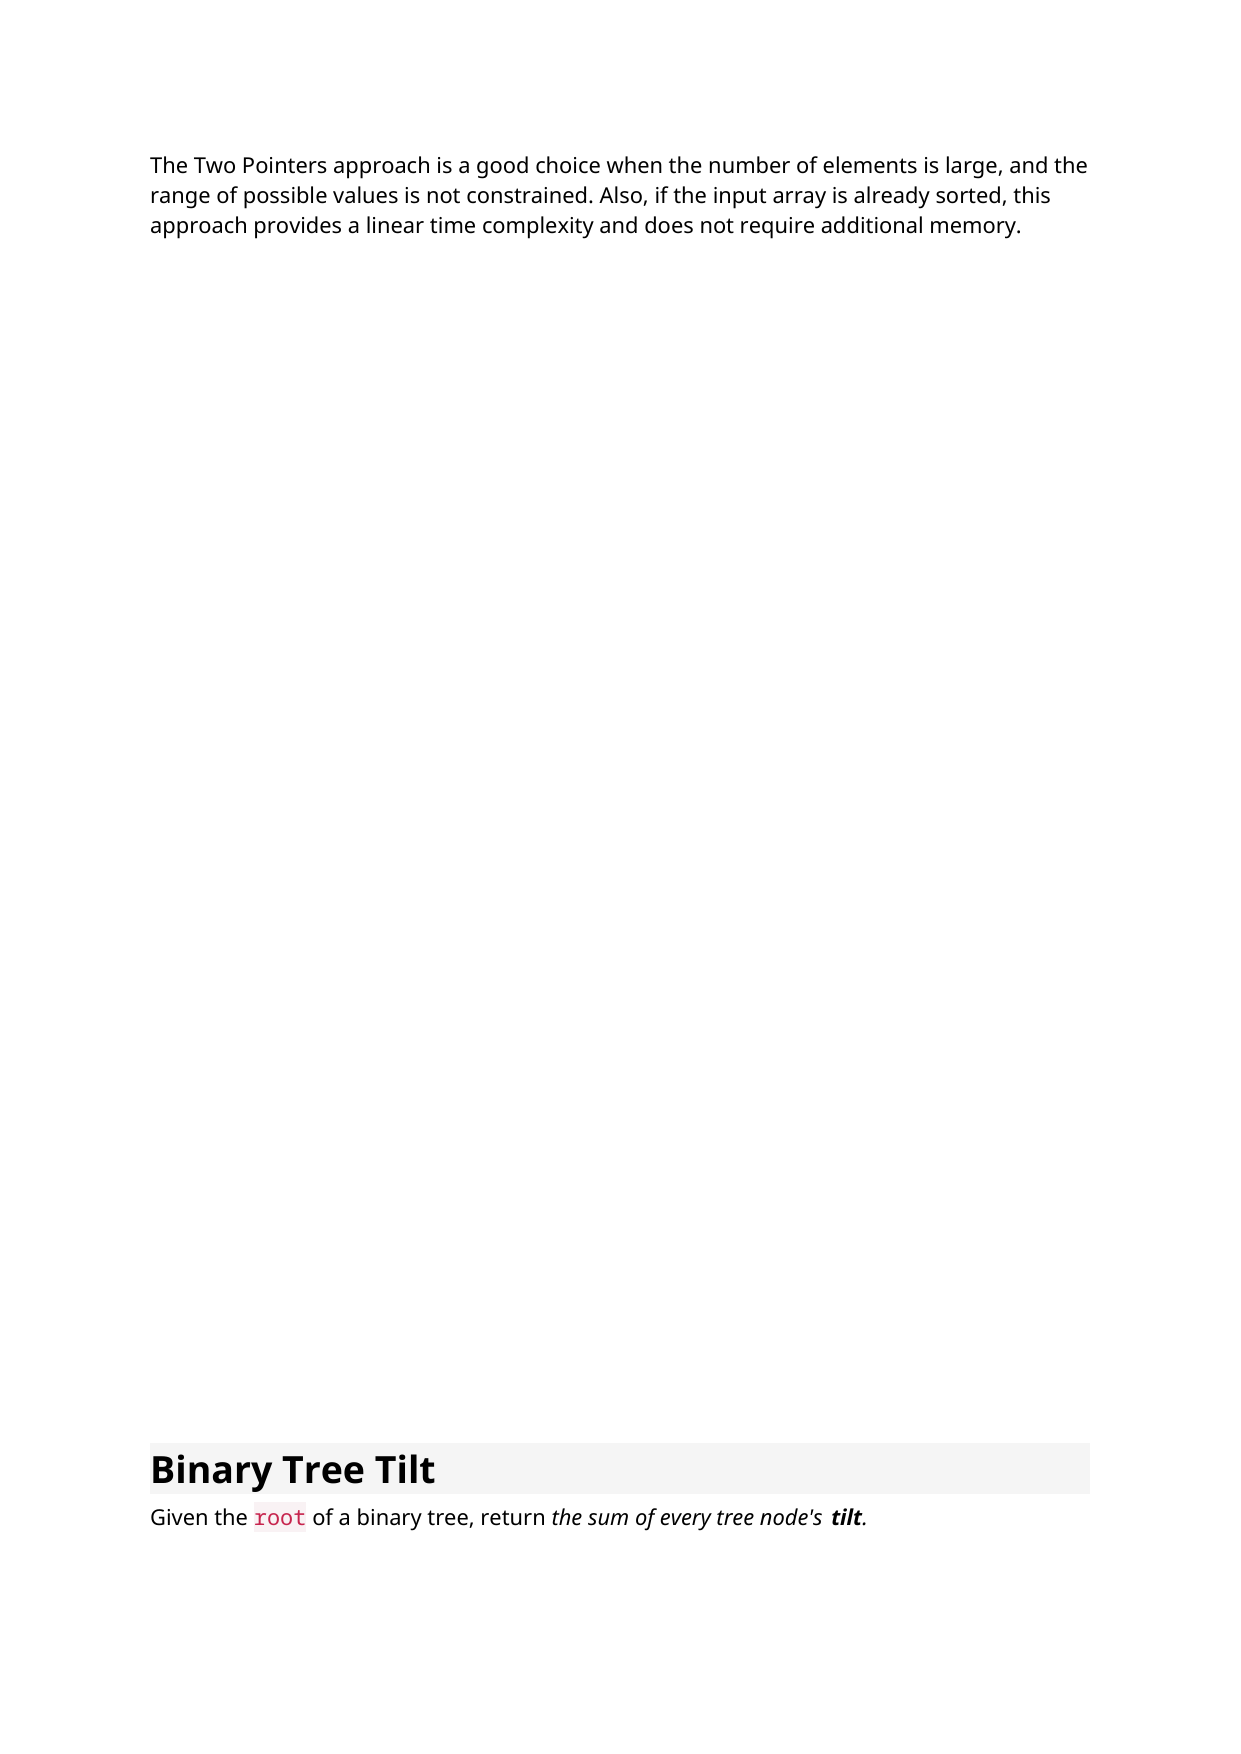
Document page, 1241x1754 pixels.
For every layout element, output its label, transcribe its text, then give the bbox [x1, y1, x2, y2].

text Binary Tree Tilt [150, 1443, 1090, 1494]
text Given the root of a binary tree, return the sum of every tree node's tilt. [150, 1494, 1090, 1532]
text The Two Pointers approach is a good choice when the number of elements is large, and the range of possible values is not constrained. Also, if the input array is already sorted, this approach provides a linear time complexity and does not require additional memory. [150, 150, 1090, 239]
